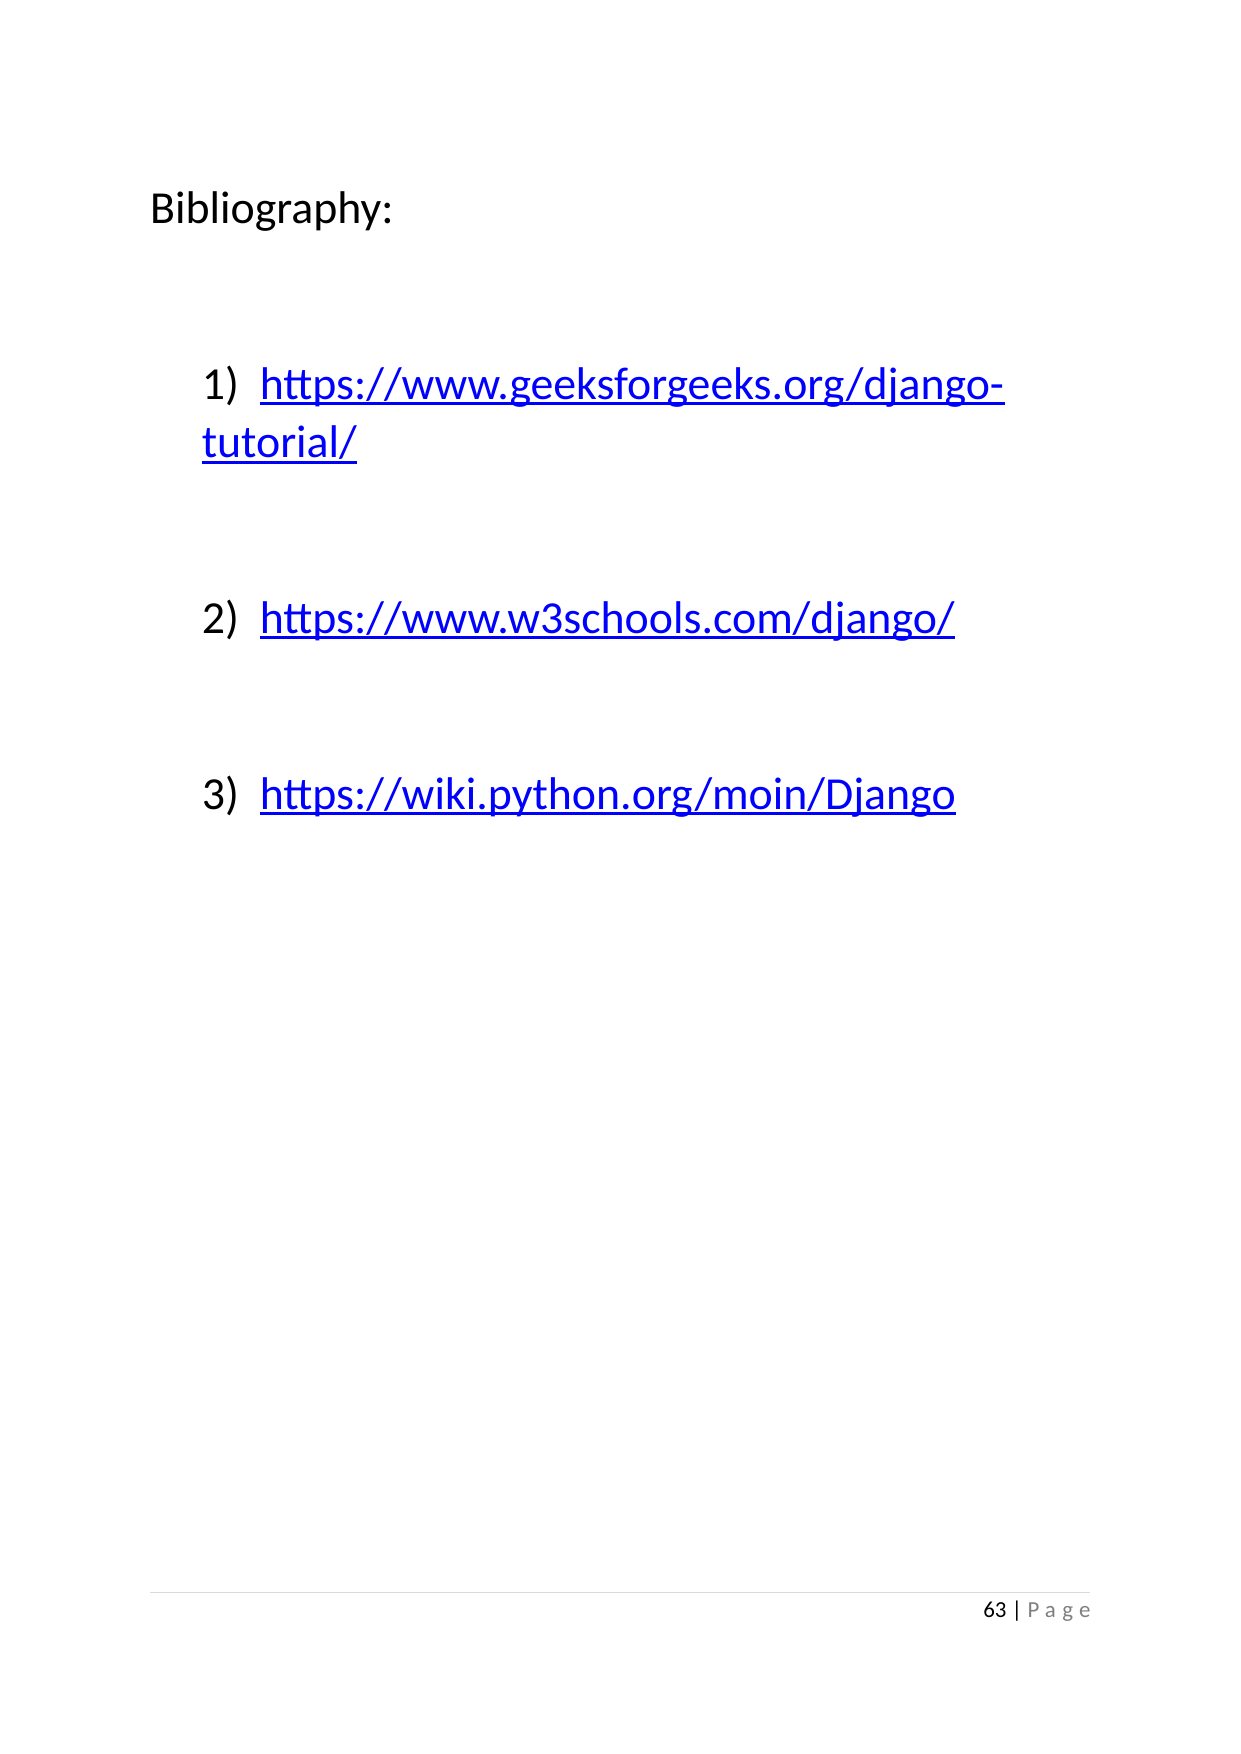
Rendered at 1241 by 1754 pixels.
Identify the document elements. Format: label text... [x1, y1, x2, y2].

list https://wiki.python.org/moin/Django [202, 765, 1090, 821]
list https://www.geeksforgeeks.org/django-tutorial/ [202, 355, 1090, 469]
text Bibliography: [150, 179, 1090, 235]
list https://www.w3schools.com/django/ [202, 589, 1090, 645]
